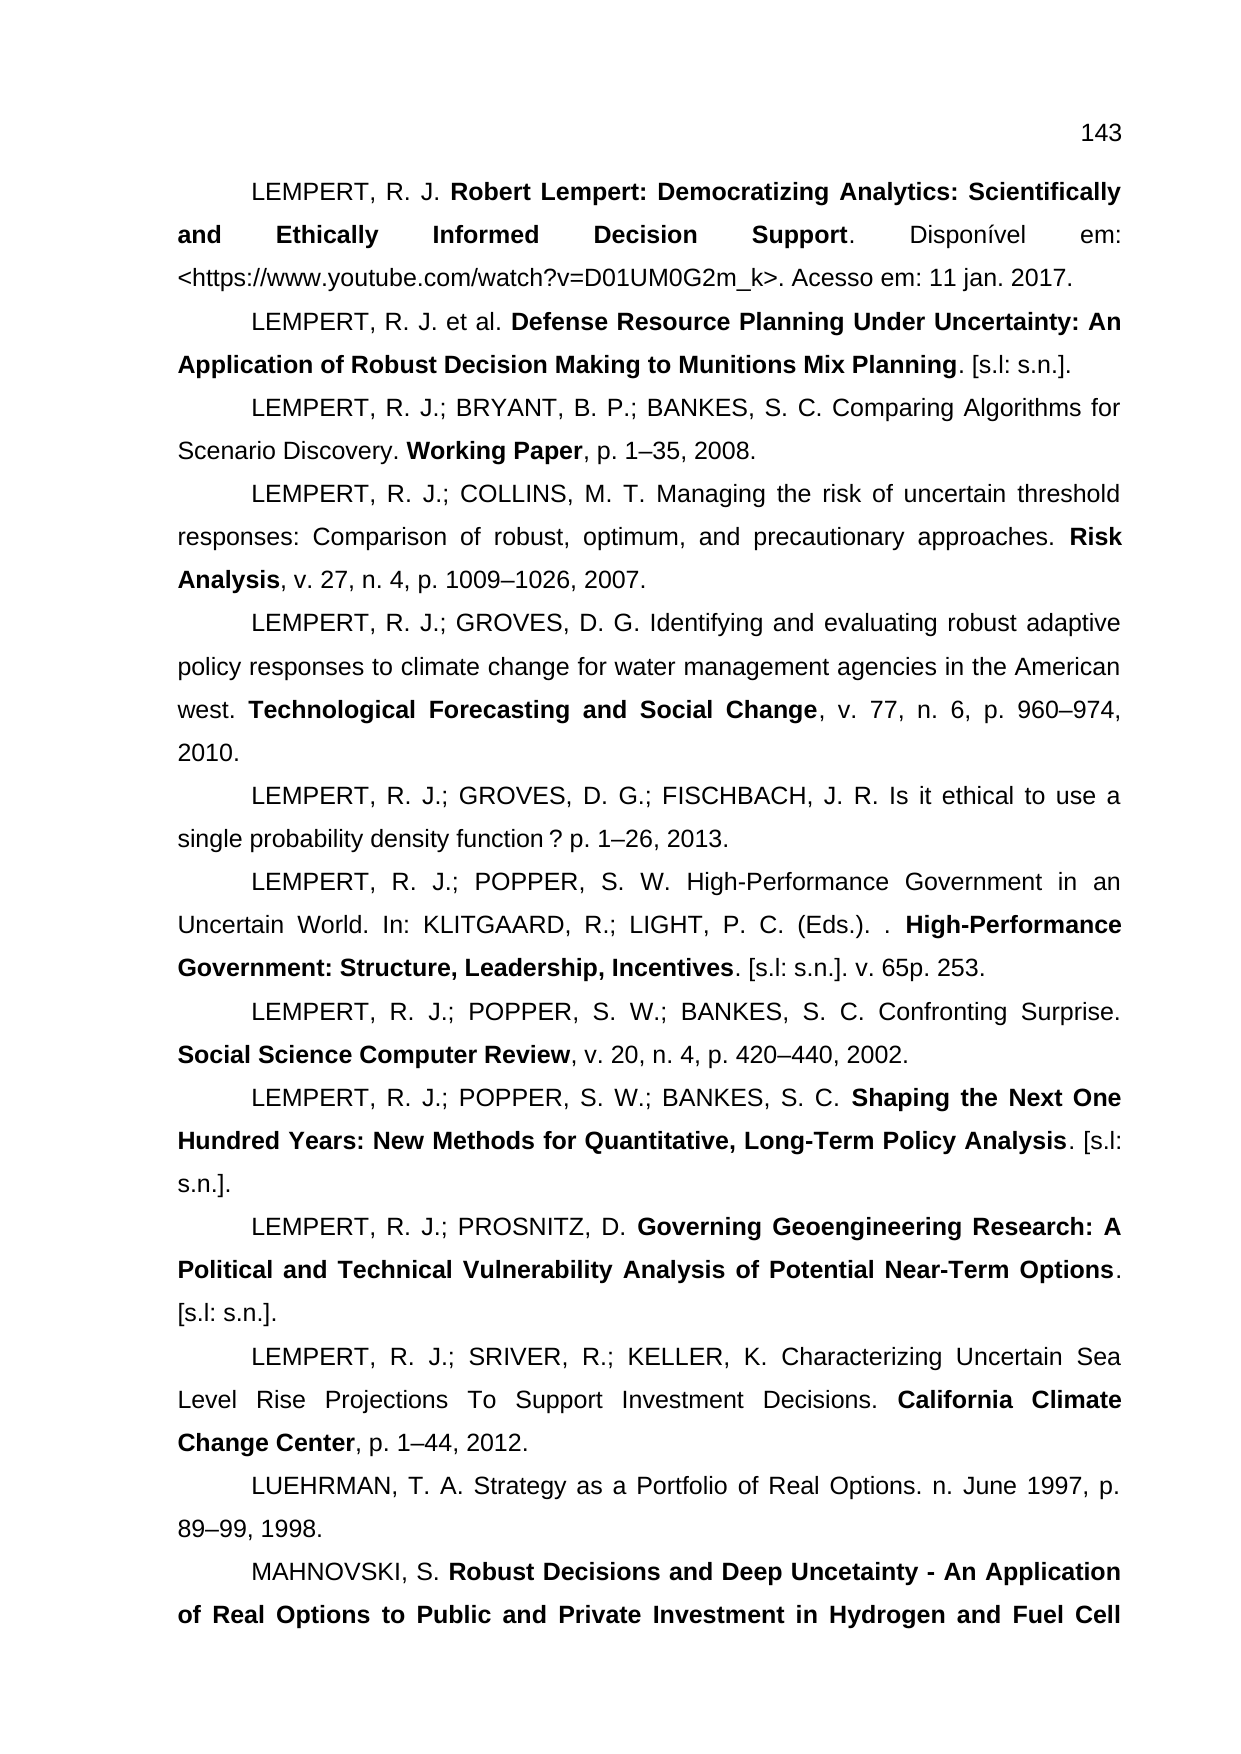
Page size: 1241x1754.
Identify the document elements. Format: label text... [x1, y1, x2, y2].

text LEMPERT, R. J.; PROSNITZ, D. Governing Geoengineering Research: A Political and Technical Vulnerability Analysis of Potential Near-Term Options. [s.l: s.n.]. [177, 1212, 1122, 1327]
text LEMPERT, R. J.; POPPER, S. W. High-Performance Government in an Uncertain World. In: KLITGAARD, R.; LIGHT, P. C. (Eds.). . High-Performance Government: Structure, Leadership, Incentives. [s.l: s.n.]. v. 65p. 253. [177, 867, 1122, 982]
text LEMPERT, R. J.; GROVES, D. G. Identifying and evaluating robust adaptive policy responses to climate change for water management agencies in the American west. Technological Forecasting and Social Change, v. 77, n. 6, p. 960–974, 2010. [177, 608, 1122, 767]
text LEMPERT, R. J. Robert Lempert: Democratizing Analytics: Scientifically and Ethically Informed Decision Support. Disponível em: <https://www.youtube.com/watch?v=D01UM0G2m_k>. Acesso em: 11 jan. 2017. [177, 177, 1122, 292]
text LEMPERT, R. J.; COLLINS, M. T. Managing the risk of uncertain threshold responses: Comparison of robust, optimum, and precautionary approaches. Risk Analysis, v. 27, n. 4, p. 1009–1026, 2007. [177, 479, 1122, 594]
text LEMPERT, R. J.; POPPER, S. W.; BANKES, S. C. Shaping the Next One Hundred Years: New Methods for Quantitative, Long-Term Policy Analysis. [s.l: s.n.]. [177, 1083, 1122, 1198]
text LEMPERT, R. J.; SRIVER, R.; KELLER, K. Characterizing Uncertain Sea Level Rise Projections To Support Investment Decisions. California Climate Change Center, p. 1–44, 2012. [177, 1342, 1122, 1457]
text LEMPERT, R. J.; POPPER, S. W.; BANKES, S. C. Confronting Surprise. Social Science Computer Review, v. 20, n. 4, p. 420–440, 2002. [177, 997, 1122, 1068]
text LEMPERT, R. J.; BRYANT, B. P.; BANKES, S. C. Comparing Algorithms for Scenario Discovery. Working Paper, p. 1–35, 2008. [177, 393, 1122, 465]
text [177, 1557, 1122, 1629]
text LUEHRMAN, T. A. Strategy as a Portfolio of Real Options. n. June 1997, p. 89–99, 1998. [177, 1471, 1122, 1543]
text LEMPERT, R. J. et al. Defense Resource Planning Under Uncertainty: An Application of Robust Decision Making to Munitions Mix Planning. [s.l: s.n.]. [177, 307, 1122, 378]
text LEMPERT, R. J.; GROVES, D. G.; FISCHBACH, J. R. Is it ethical to use a single probability density function ? p. 1–26, 2013. [177, 781, 1122, 853]
